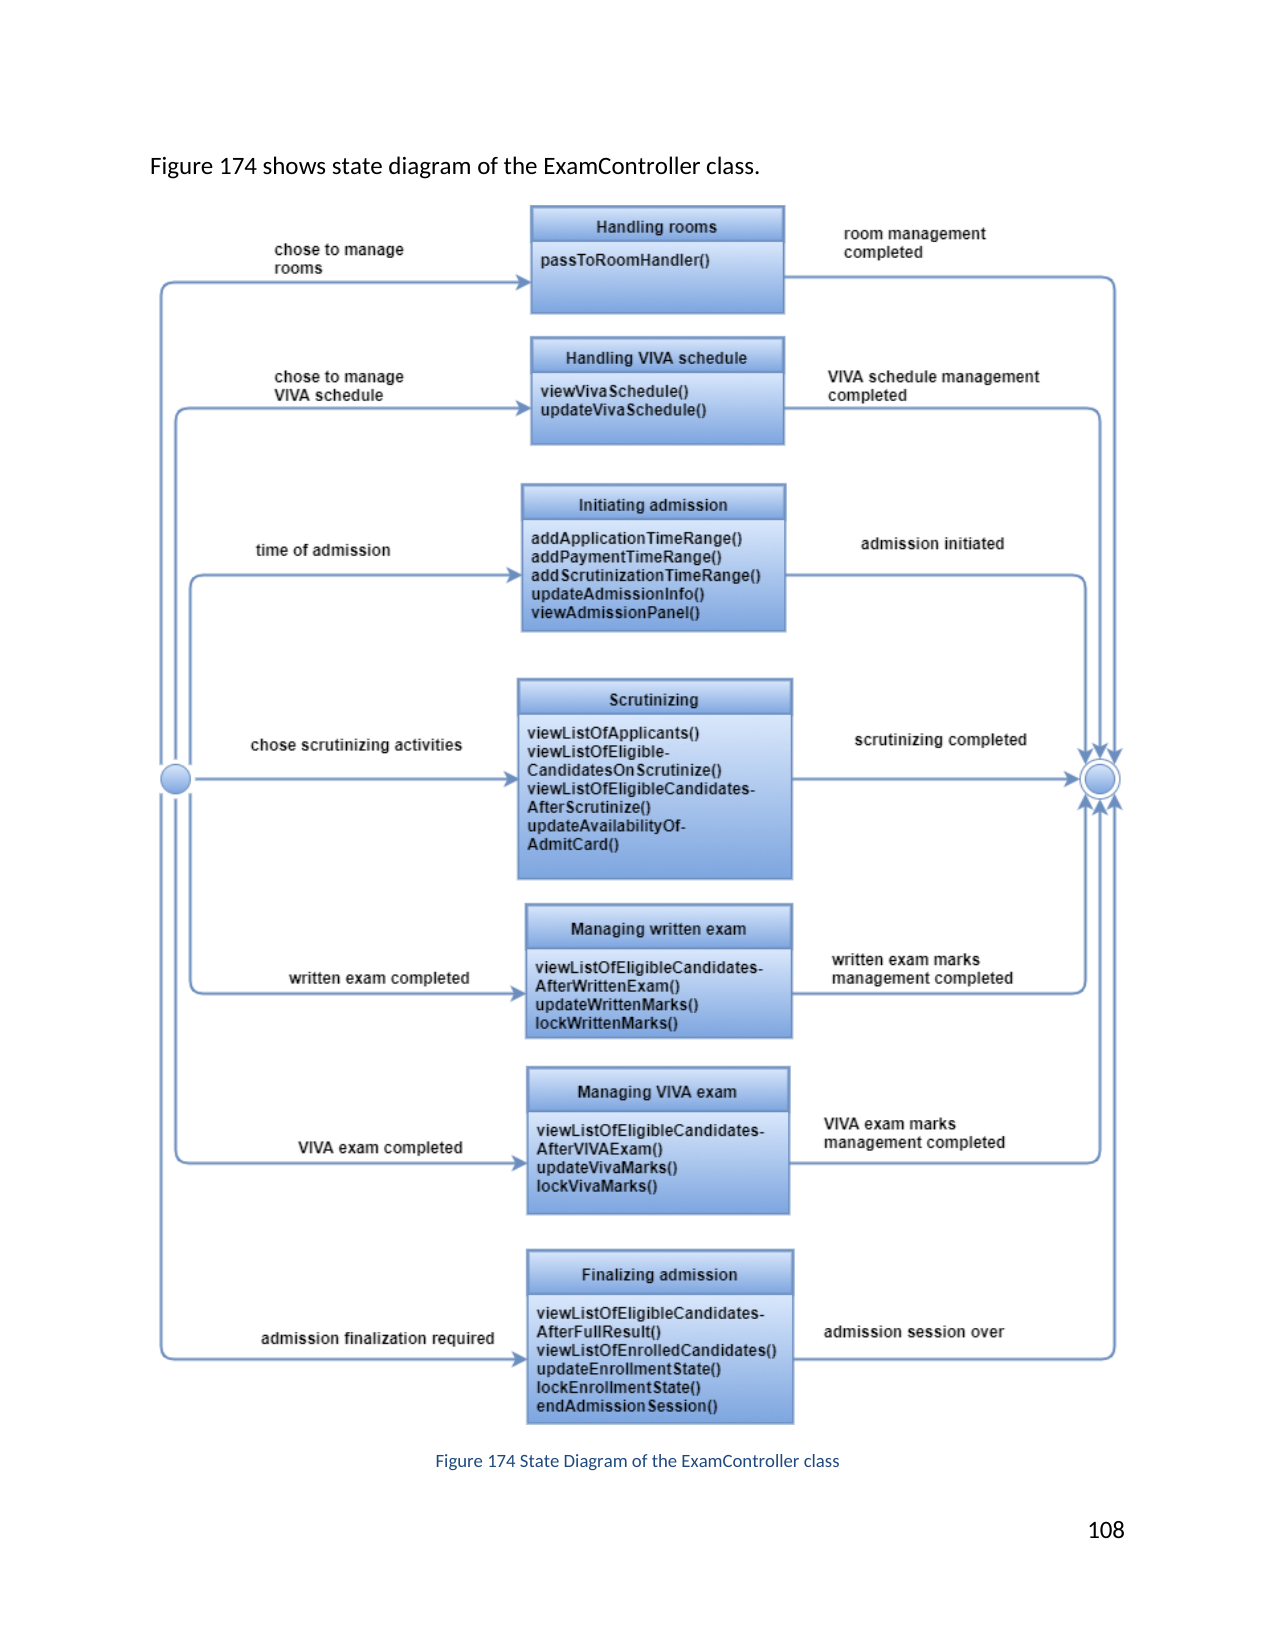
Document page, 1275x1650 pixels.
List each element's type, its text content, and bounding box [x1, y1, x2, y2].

picture [150, 205, 1125, 1425]
text Figure 174 State Diagram of the ExamController class [150, 1449, 1125, 1472]
text Figure 174 shows state diagram of the ExamController class. [150, 150, 1125, 181]
